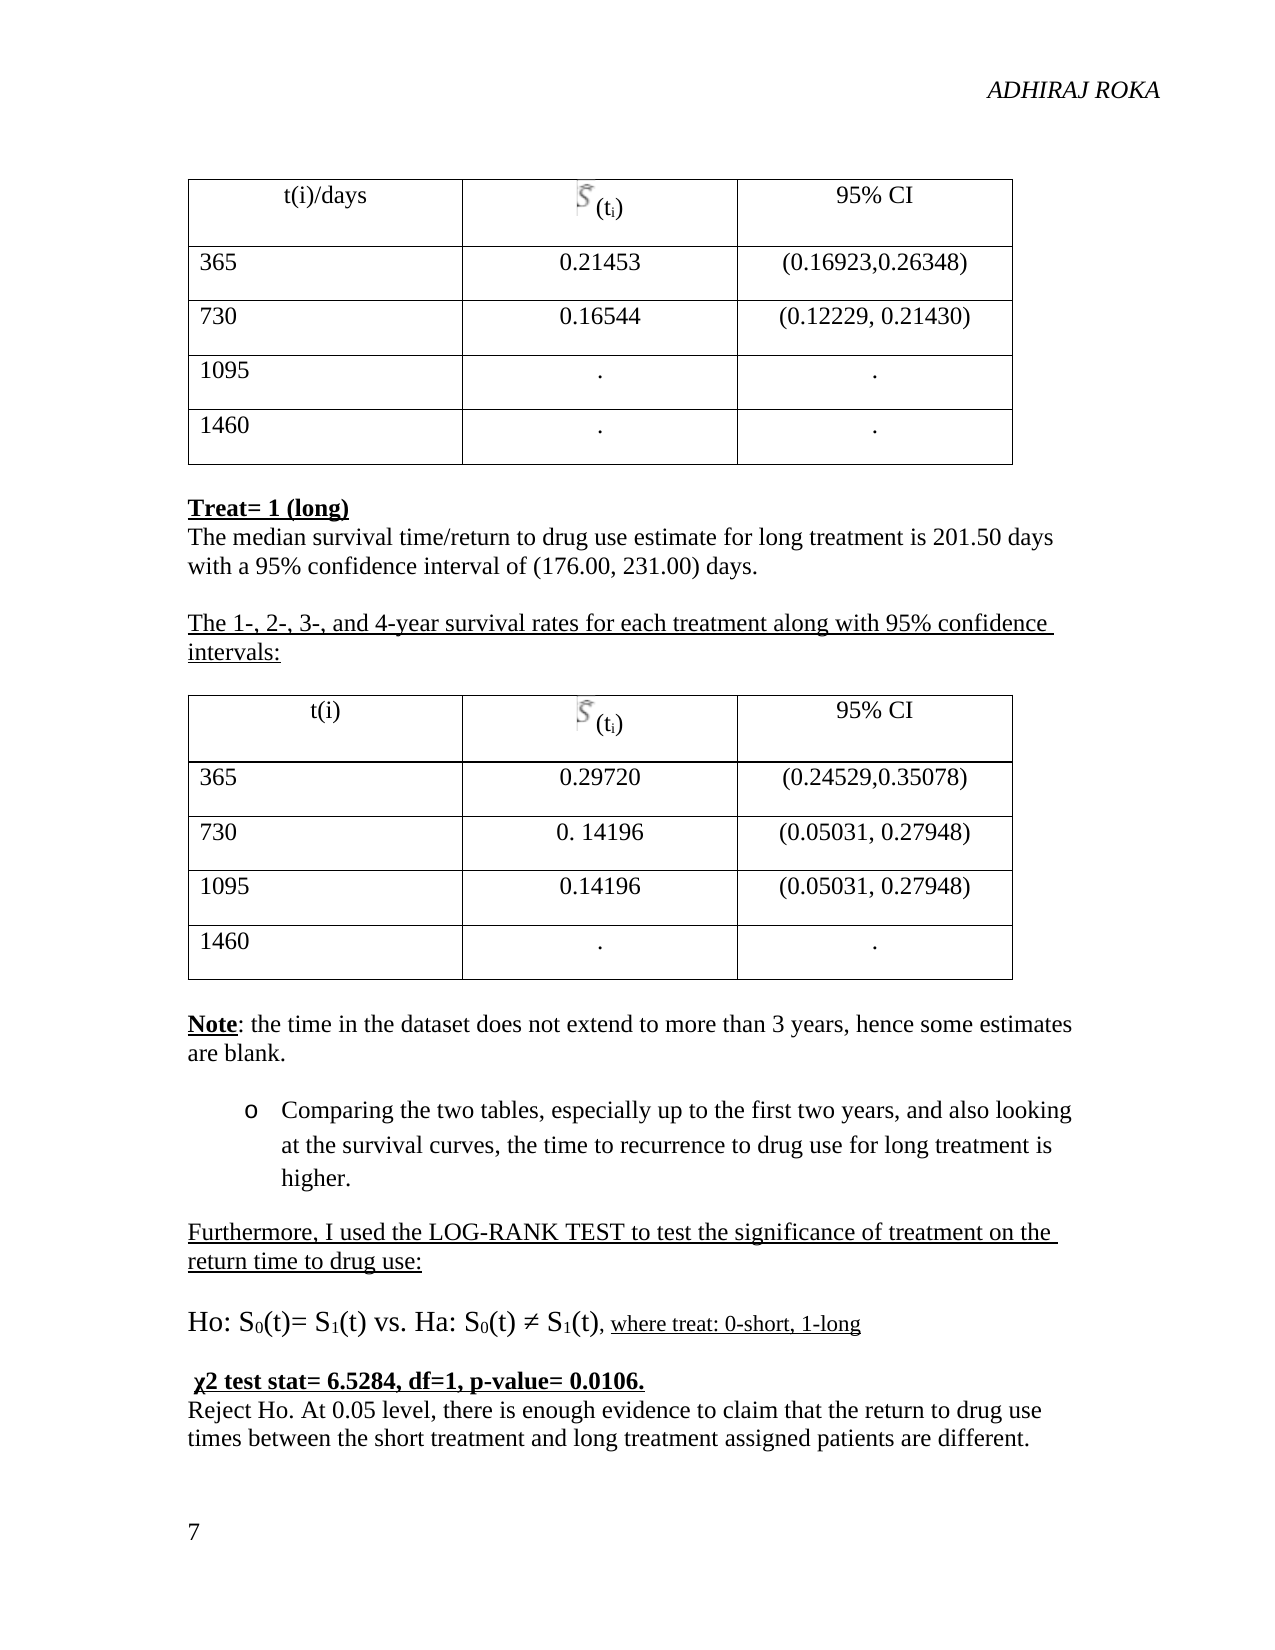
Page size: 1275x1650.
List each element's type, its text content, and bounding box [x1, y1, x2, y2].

table_header 95% CI [738, 696, 1012, 761]
table_header t(i)/days [189, 180, 462, 246]
table_cell 730 [189, 817, 462, 870]
text The 1-, 2-, 3-, and 4-year survival rates for each treatment along with 95% confidence intervals: [187, 608, 1087, 666]
table_cell 0.14196 [463, 871, 737, 925]
table_cell 730 [189, 301, 462, 354]
table_cell 0.29720 [463, 763, 737, 816]
table_cell . [738, 926, 1012, 979]
table_cell (0.16923,0.26348) [738, 247, 1012, 300]
table_cell 0.16544 [463, 301, 737, 354]
table_header 95% CI [738, 180, 1012, 246]
table_cell (0.05031, 0.27948) [738, 817, 1012, 870]
table_cell . [463, 926, 737, 979]
table_cell (0.12229, 0.21430) [738, 301, 1012, 354]
table_cell (0.05031, 0.27948) [738, 871, 1012, 925]
text The median survival time/return to drug use estimate for long treatment is 201.50 days with a 95% confidence interval of (176.00, 231.00) days. [187, 522, 1087, 579]
text Treat= 1 (long) [187, 493, 1087, 522]
text χ2 test stat= 6.5284, df=1, p-value= 0.0106. [194, 1366, 1087, 1395]
text Furthermore, I used the LOG-RANK TEST to test the significance of treatment on the return time to drug use: [187, 1217, 1087, 1275]
list Comparing the two tables, especially up to the first two years, and also looking at the survival curves, the time to recurrence to drug use for long treatment is higher. [244, 1095, 1087, 1192]
table_cell 0. 14196 [463, 817, 737, 870]
table_cell . [463, 410, 737, 463]
table_cell 0.21453 [463, 247, 737, 300]
text Ho: S0(t)= S1(t) vs. Ha: S0(t) ≠ S1(t), where treat: 0-short, 1-long [187, 1304, 1087, 1337]
text Reject Ho. At 0.05 level, there is enough evidence to claim that the return to drug use times between the short treatment and long treatment assigned patients are different. [187, 1395, 1087, 1452]
table_header t(i) [189, 696, 462, 761]
table_cell (0.24529,0.35078) [738, 763, 1012, 816]
table_cell 365 [189, 247, 462, 300]
table_cell . [738, 410, 1012, 463]
table_cell 1460 [189, 410, 462, 463]
table_cell 365 [189, 763, 462, 816]
text Note: the time in the dataset does not extend to more than 3 years, hence some estimates are blank. [187, 1009, 1087, 1067]
table_cell 1460 [189, 926, 462, 979]
table_cell . [463, 356, 737, 409]
table_header (ti) [463, 180, 737, 246]
table_cell 1095 [189, 356, 462, 409]
table_header (ti) [463, 696, 737, 761]
table_cell . [738, 356, 1012, 409]
table_cell 1095 [189, 871, 462, 925]
